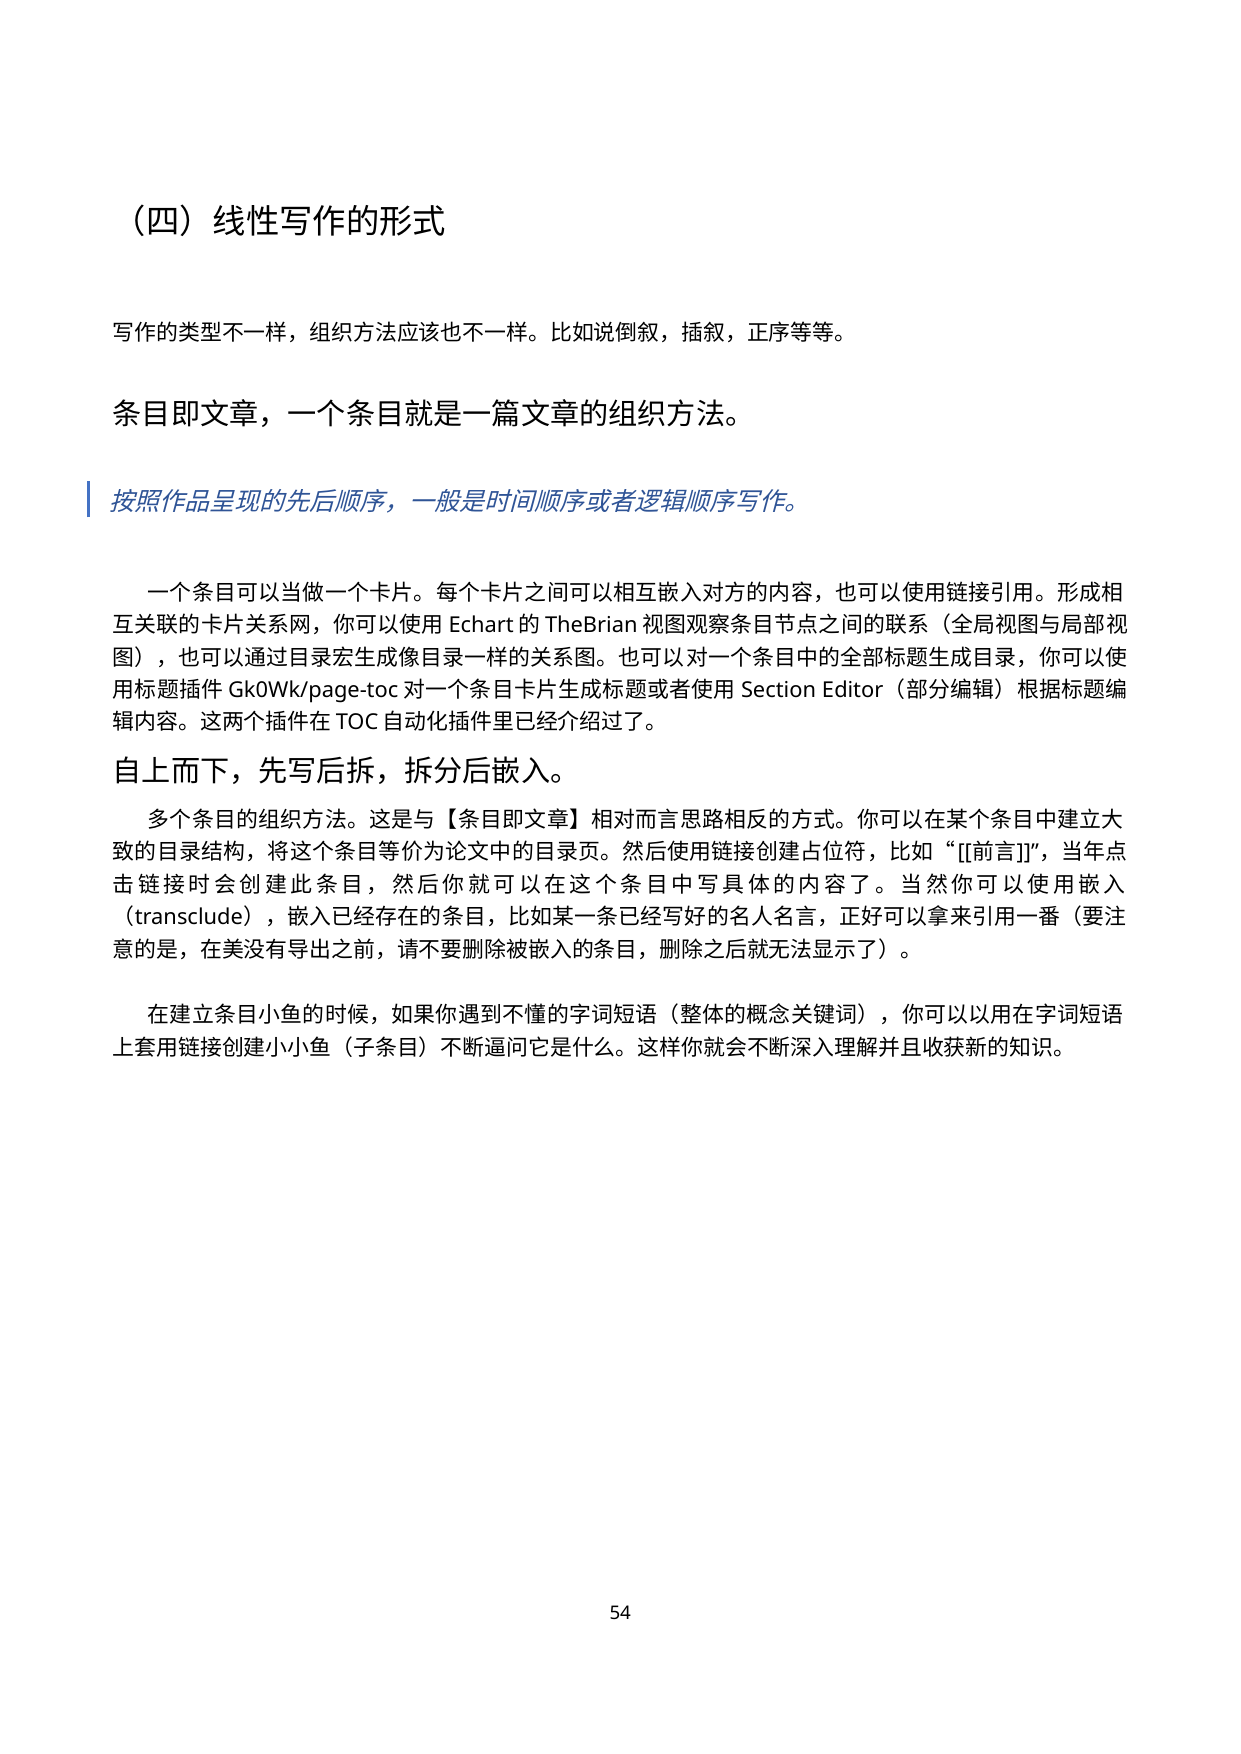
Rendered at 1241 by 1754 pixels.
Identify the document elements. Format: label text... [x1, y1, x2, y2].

text 多个条目的组织方法。这是与【条目即文章】相对而言思路相反的方式。你可以在某个条目中建立大致的目录结构，将这个条目等价为论文中的目录页。然后使用链接创建占位符，比如“[[前言]]”，当年点击链接时会创建此条目，然后你就可以在这个条目中写具体的内容了。当然你可以使用嵌入（transclude），嵌入已经存在的条目，比如某一条已经写好的名人名言，正好可以拿来引用一番（要注意的是，在美没有导出之前，请不要删除被嵌入的条目，删除之后就无法显示了）。 [112, 802, 1128, 964]
text 写作的类型不一样，组织方法应该也不一样。比如说倒叙，插叙，正序等等。 [112, 314, 1128, 347]
text 在建立条目小鱼的时候，如果你遇到不懂的字词短语（整体的概念关键词），你可以以用在字词短语上套用链接创建小小鱼（子条目）不断逼问它是什么。这样你就会不断深入理解并且收获新的知识。 [112, 997, 1128, 1062]
text 一个条目可以当做一个卡片。每个卡片之间可以相互嵌入对方的内容，也可以使用链接引用。形成相互关联的卡片关系网，你可以使用Echart的TheBrian视图观察条目节点之间的联系（全局视图与局部视图），也可以通过目录宏生成像目录一样的关系图。也可以对一个条目中的全部标题生成目录，你可以使用标题插件Gk0Wk/page-toc对一个条目卡片生成标题或者使用Section Editor（部分编辑）根据标题编辑内容。这两个插件在TOC自动化插件里已经介绍过了。 [112, 444, 1128, 737]
text 自上而下，先写后拆，拆分后嵌入。 [112, 737, 1128, 802]
text 条目即文章，一个条目就是一篇文章的组织方法。 [112, 379, 1128, 444]
subtitle （四）线性写作的形式 [112, 187, 1128, 252]
